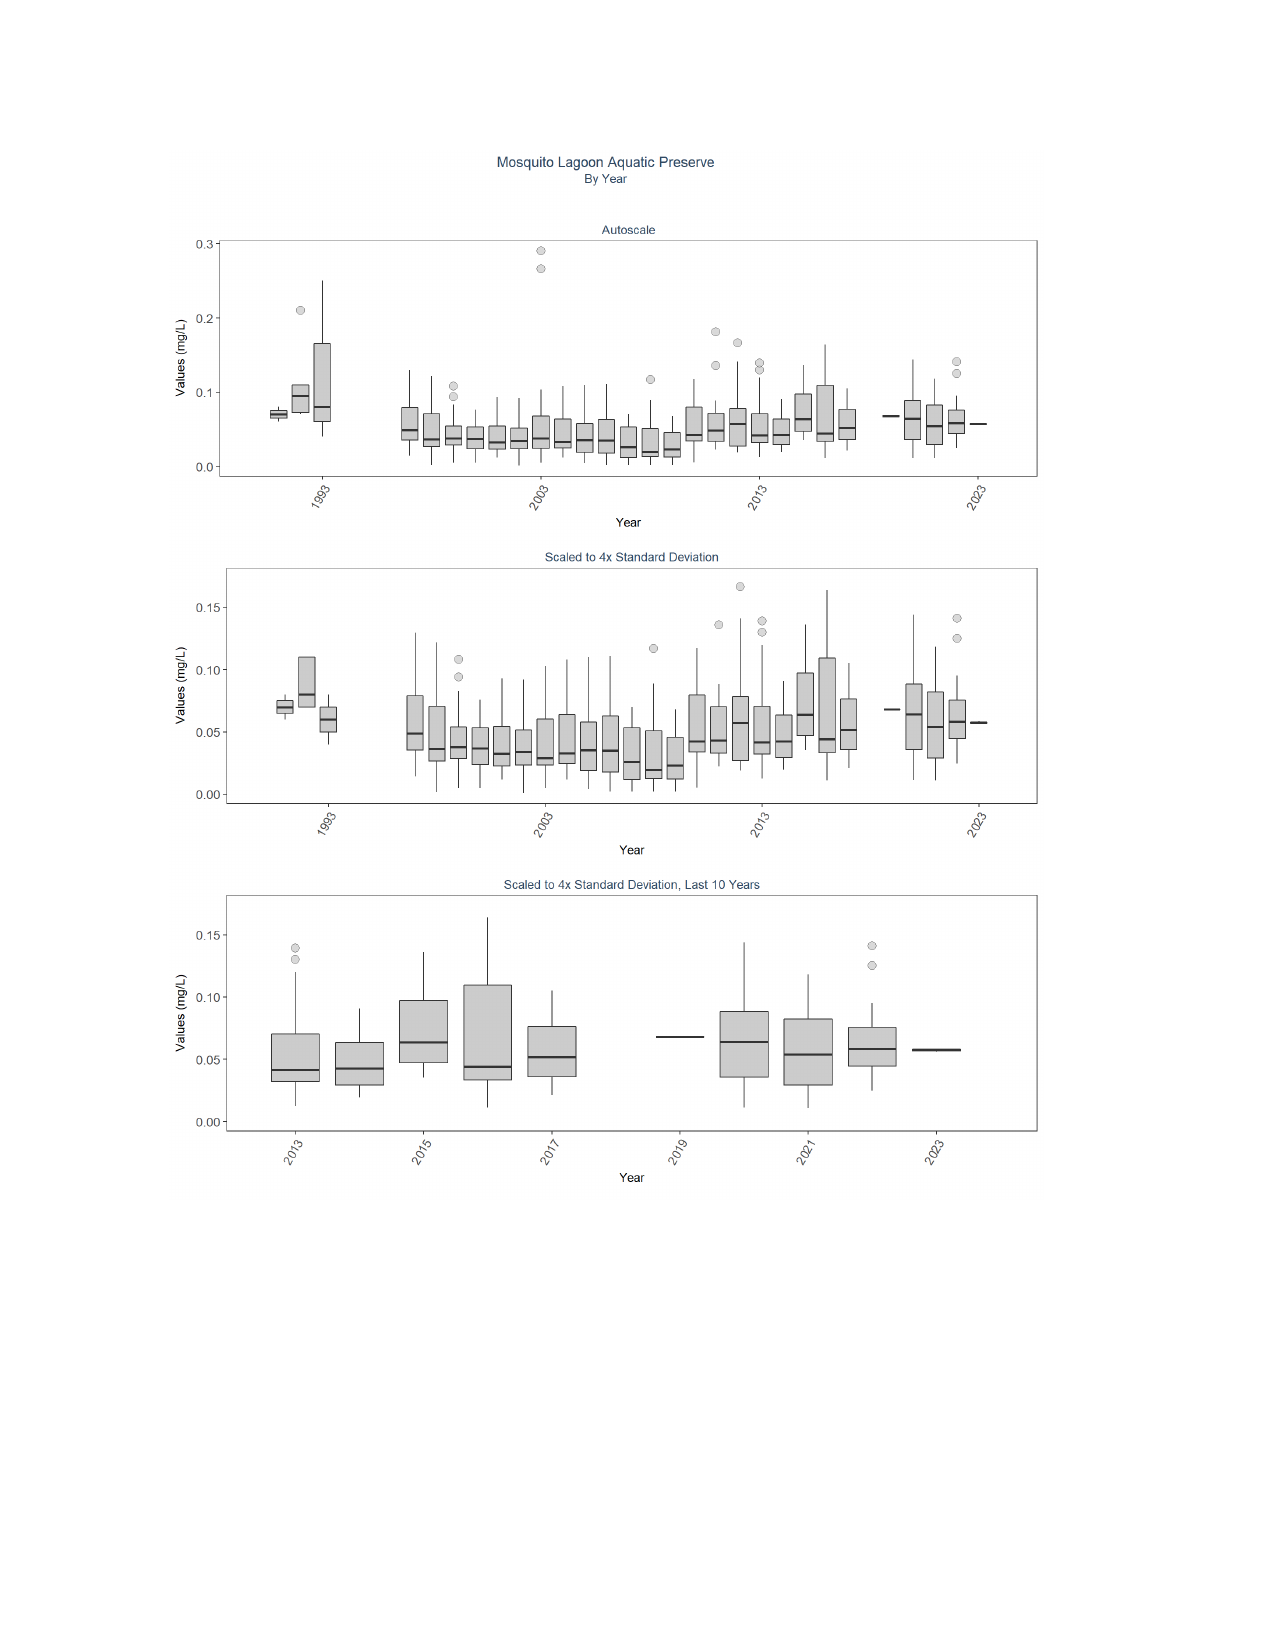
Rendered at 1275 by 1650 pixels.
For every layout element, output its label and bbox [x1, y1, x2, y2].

picture [168, 150, 1044, 1200]
